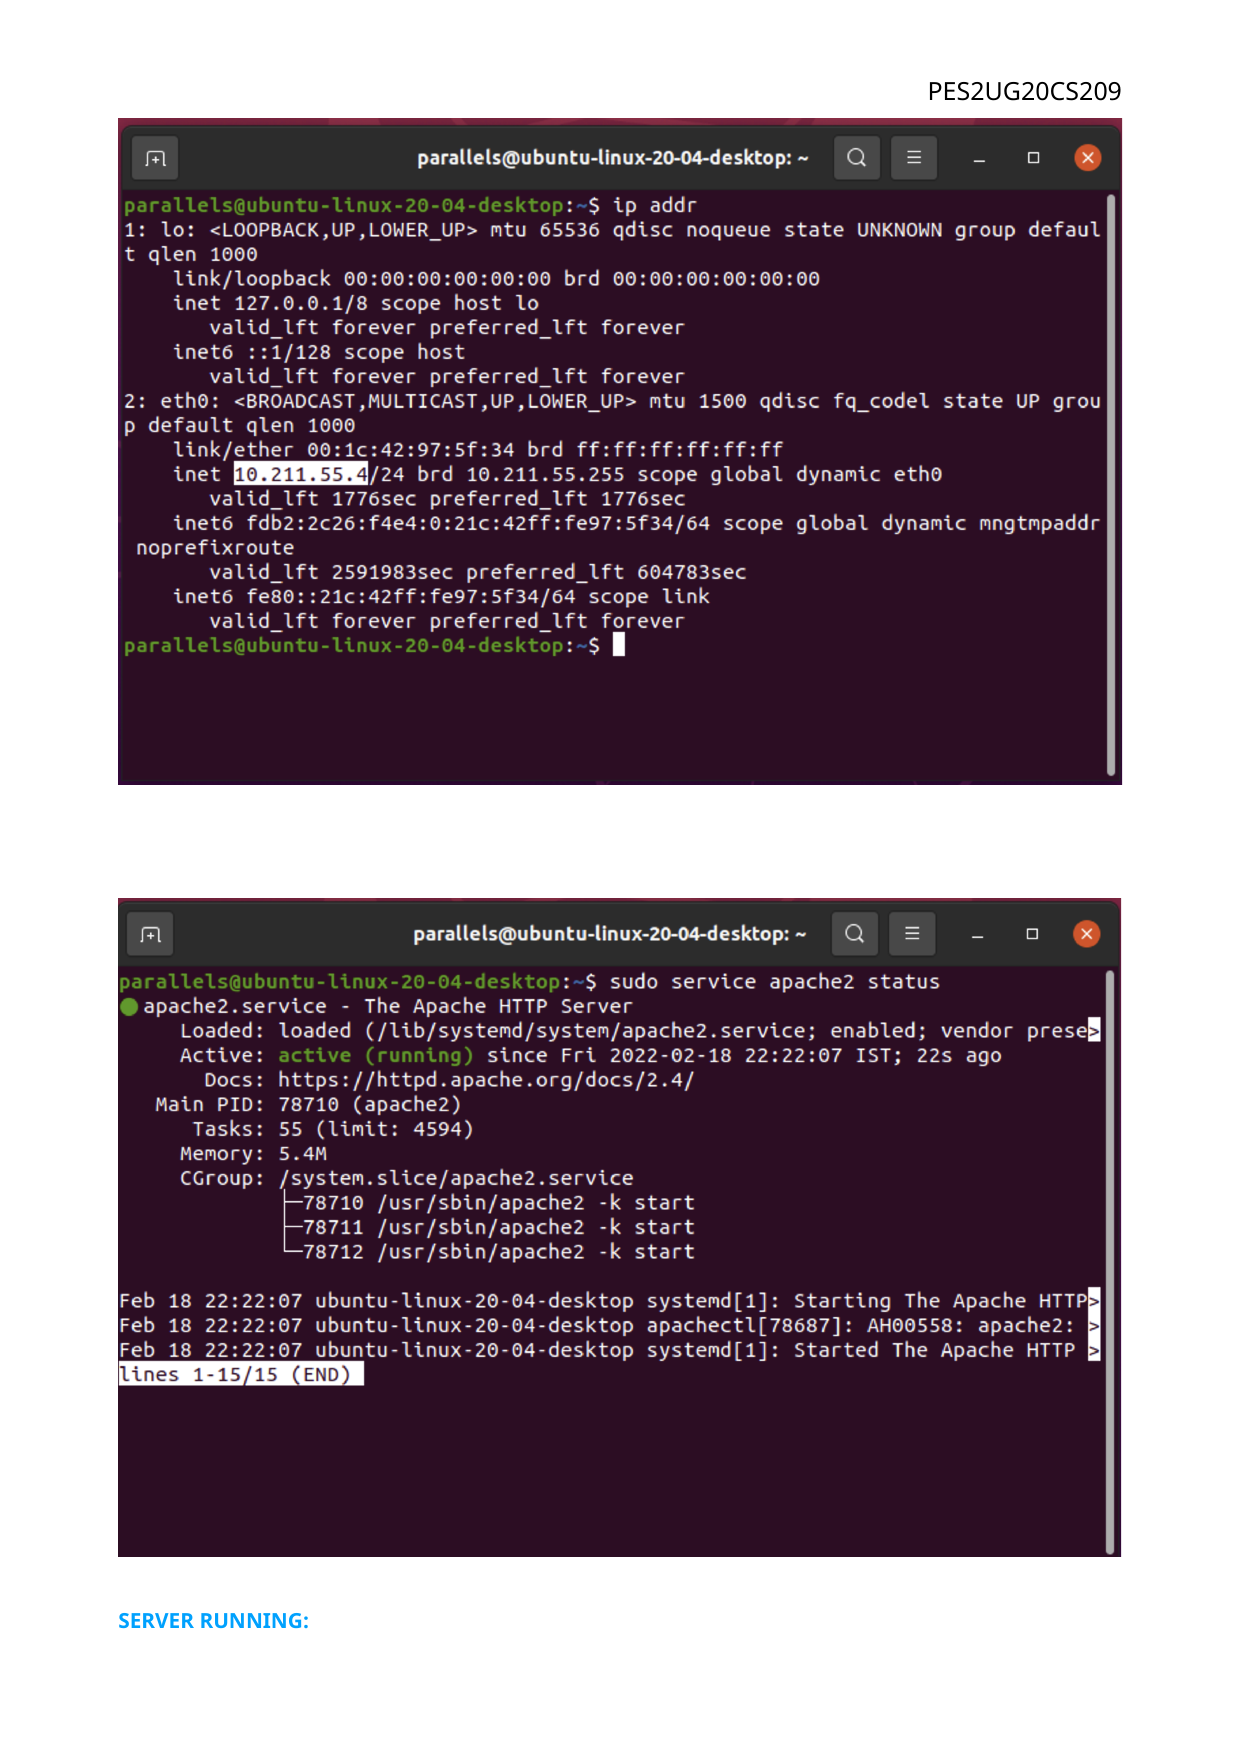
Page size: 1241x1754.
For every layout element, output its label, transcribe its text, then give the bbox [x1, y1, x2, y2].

text Server Running: [118, 1557, 1122, 1634]
picture [118, 118, 1123, 785]
picture [117, 898, 1122, 1557]
